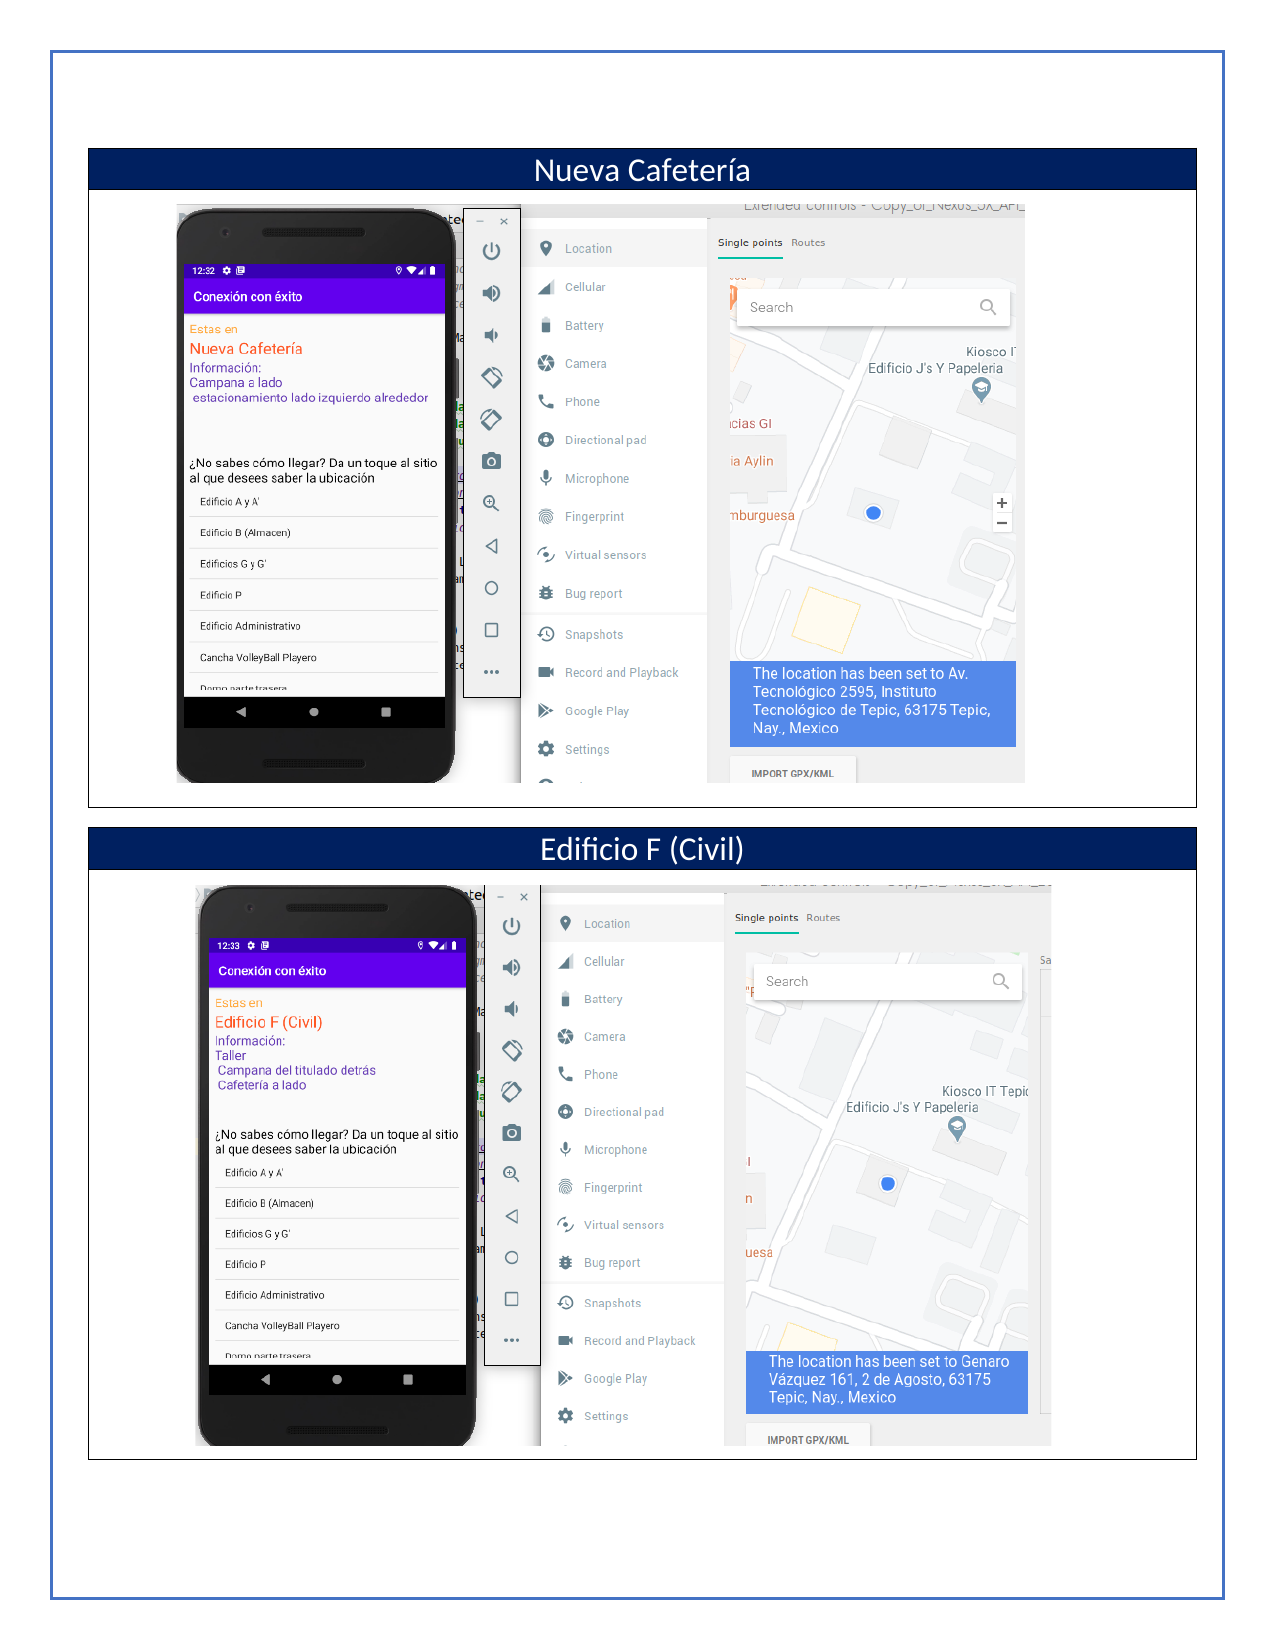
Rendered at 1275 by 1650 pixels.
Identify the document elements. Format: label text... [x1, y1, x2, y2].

table_cell [89, 190, 1196, 807]
picture [195, 885, 1052, 1446]
table_cell [89, 870, 1196, 1458]
picture [176, 204, 1025, 783]
table_header Edificio F (Civil) [89, 828, 1196, 869]
table_header Nueva Cafetería [89, 149, 1196, 189]
